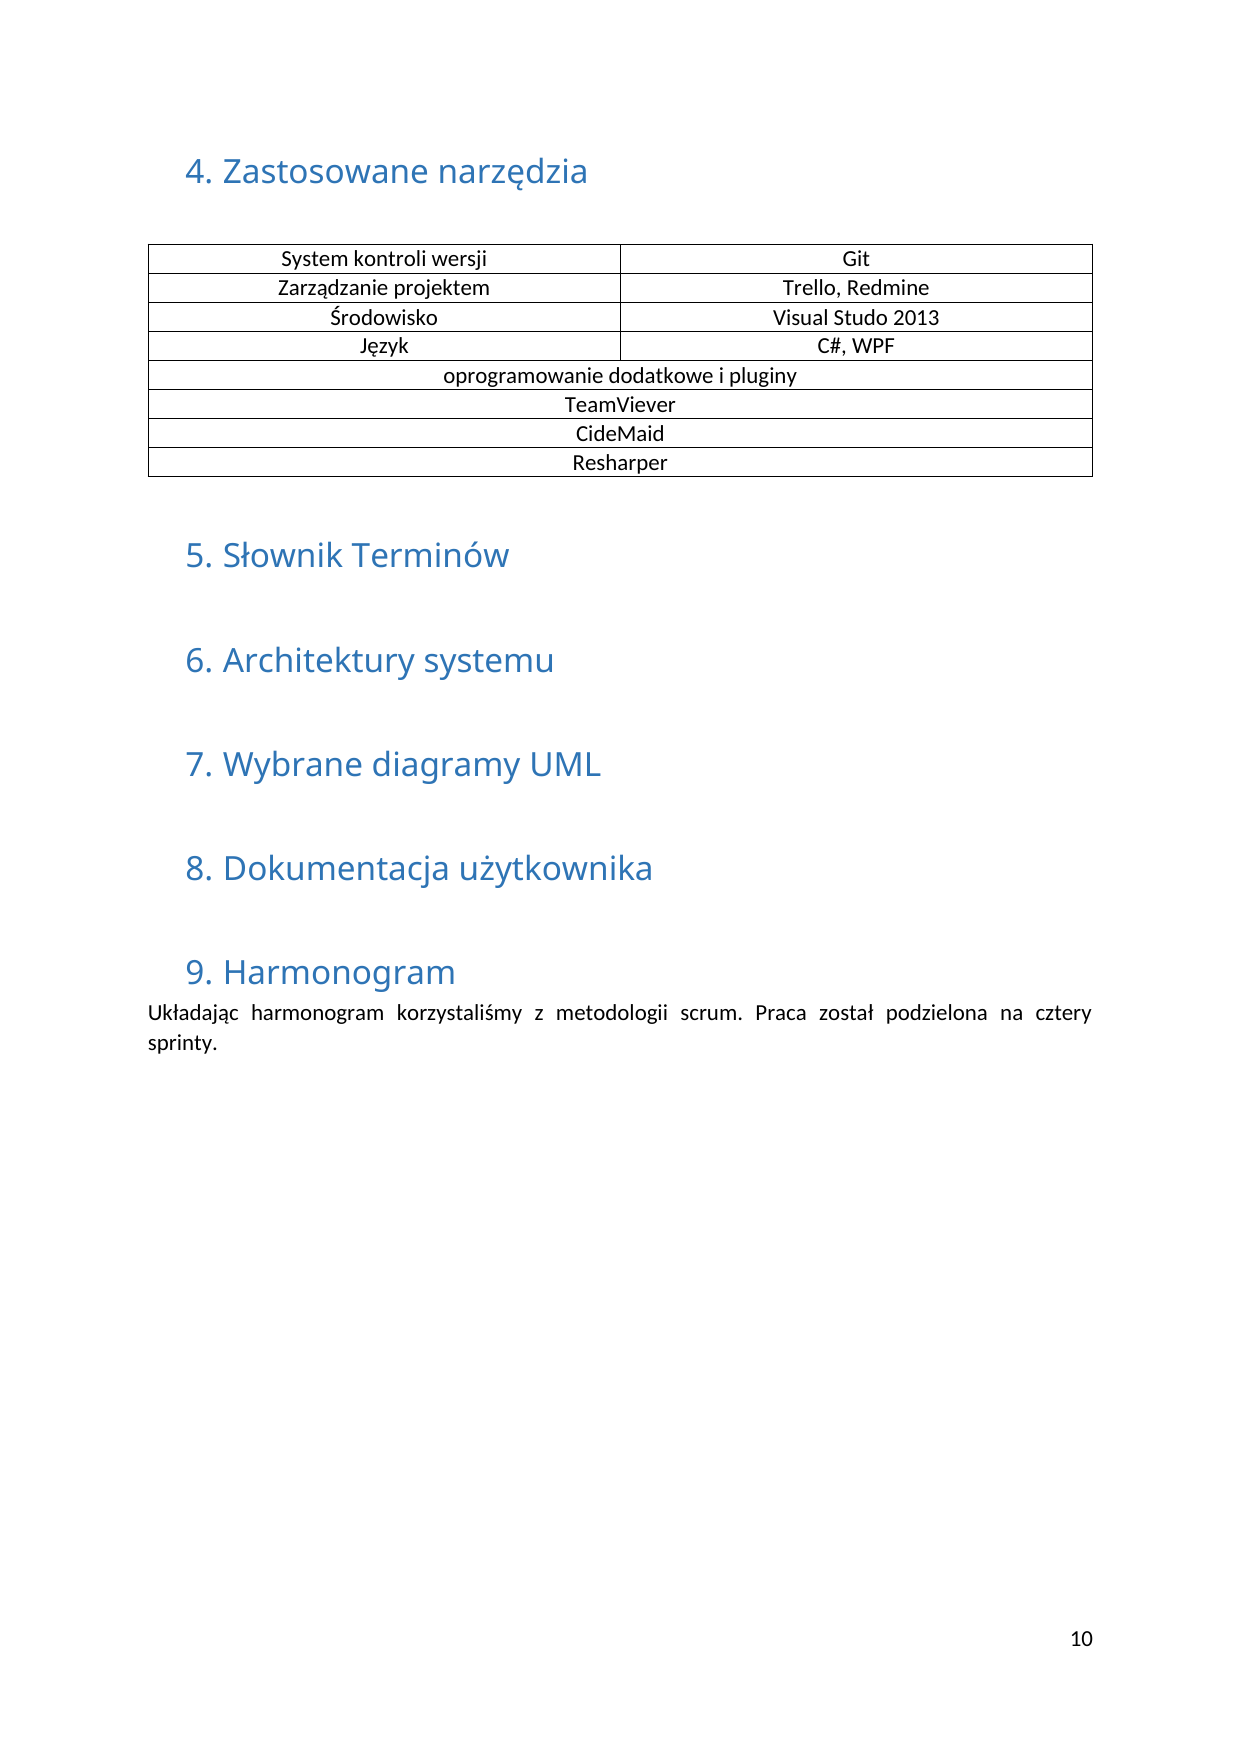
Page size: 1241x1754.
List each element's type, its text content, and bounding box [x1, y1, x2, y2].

table_cell Środowisko [149, 303, 620, 331]
table_cell Język [149, 332, 620, 360]
table_cell Resharper [149, 448, 1092, 476]
subtitle Architektury systemu [185, 636, 1093, 682]
table_cell oprogramowanie dodatkowe i pluginy [149, 361, 1092, 389]
table_cell CideMaid [149, 419, 1092, 447]
table_header System kontroli wersji [149, 245, 620, 272]
table_cell Visual Studo 2013 [621, 303, 1092, 331]
table_header Git [621, 245, 1092, 272]
subtitle Zastosowane narzędzia [185, 148, 1093, 193]
subtitle Dokumentacja użytkownika [185, 845, 1093, 890]
table_cell Trello, Redmine [621, 274, 1092, 302]
table_cell C#, WPF [621, 332, 1092, 360]
table_cell Zarządzanie projektem [149, 274, 620, 302]
subtitle Wybrane diagramy UML [185, 741, 1093, 786]
subtitle Harmonogram [185, 949, 1093, 994]
table_cell TeamViever [149, 390, 1092, 418]
subtitle Słownik Terminów [185, 532, 1093, 578]
text Układając harmonogram korzystaliśmy z metodologii scrum. Praca został podzielona na cztery sprinty. [148, 998, 1093, 1056]
